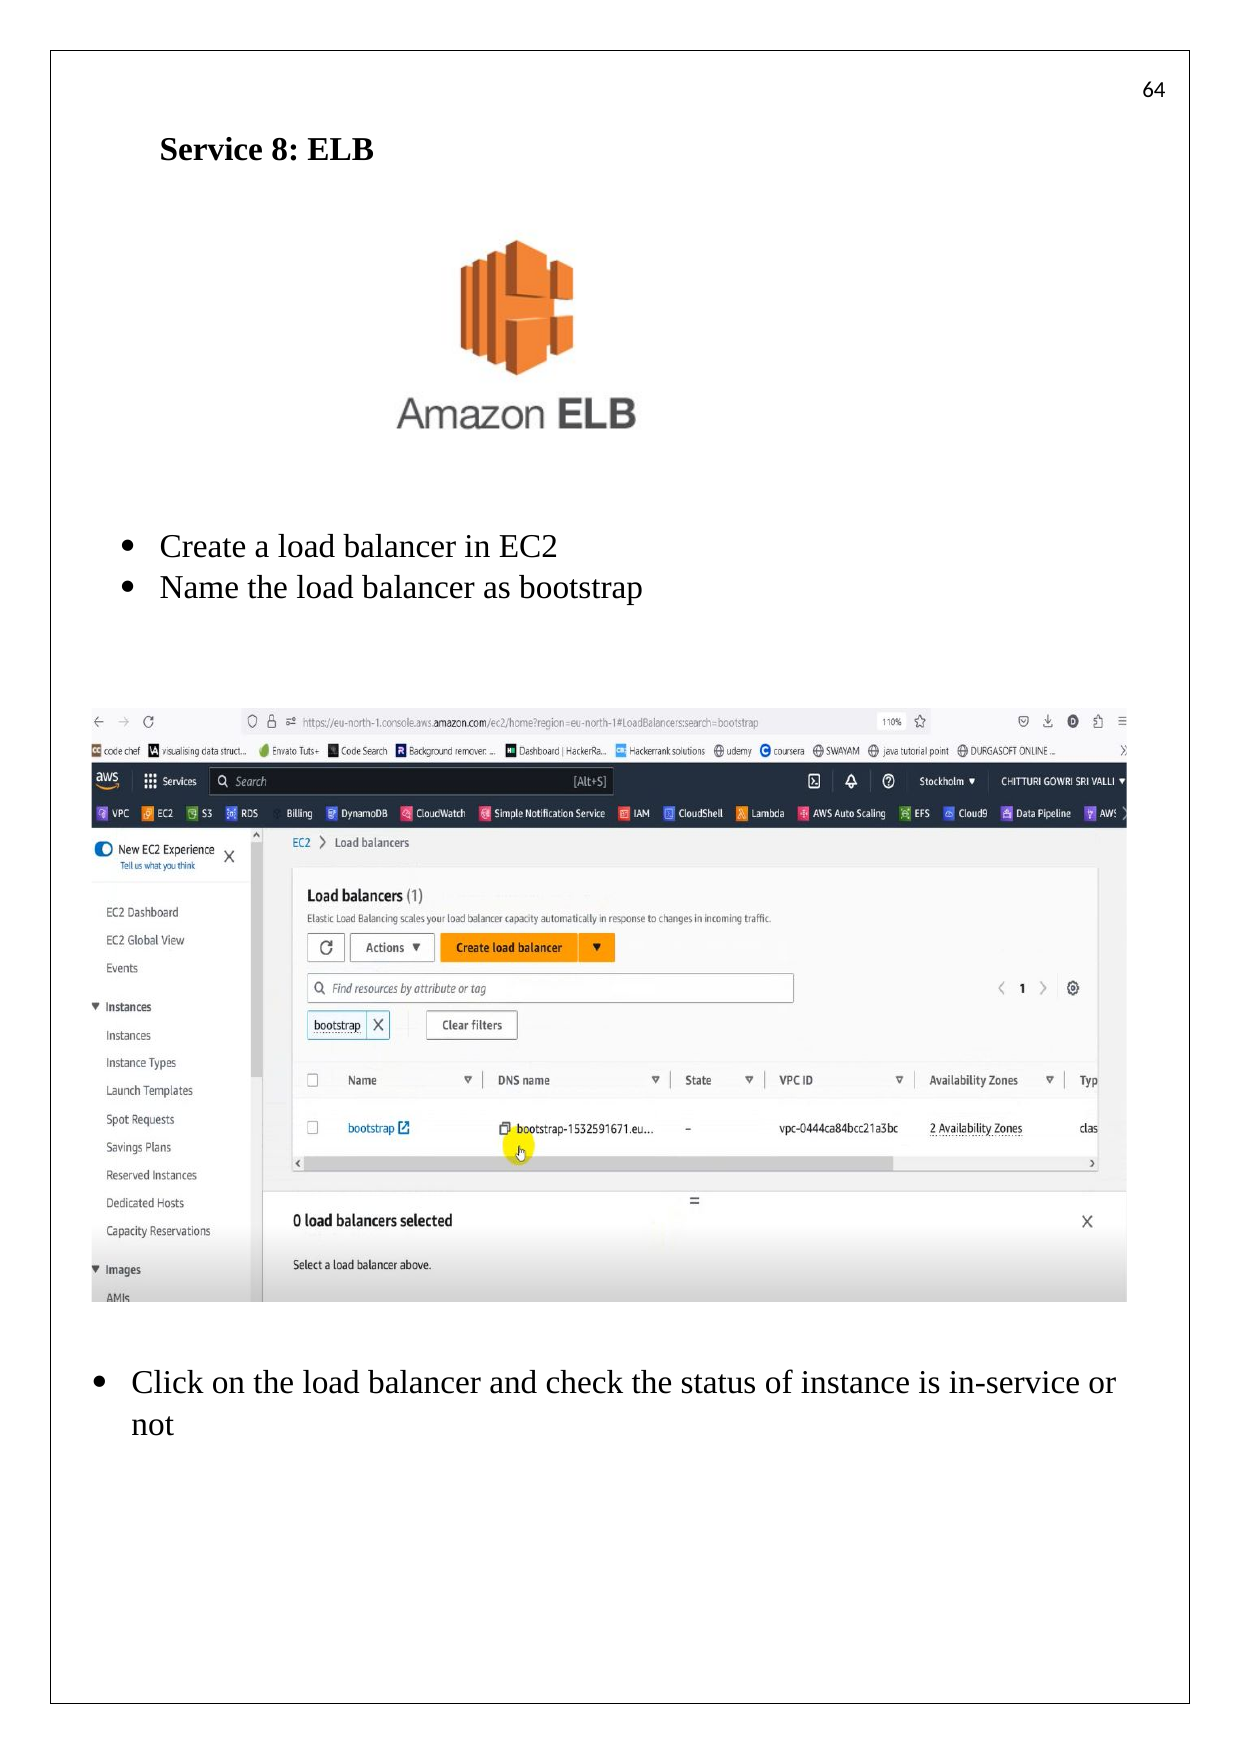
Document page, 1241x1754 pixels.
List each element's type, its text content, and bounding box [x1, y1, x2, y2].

list Service 8: ELB [159, 129, 1165, 168]
picture [309, 212, 725, 482]
list Create a load balancer in EC2 [122, 526, 1165, 564]
picture [91, 708, 1127, 1302]
list Click on the load balancer and check the status of instance is in-service or not [94, 1362, 1165, 1442]
list Name the load balancer as bootstrap [122, 568, 1165, 606]
